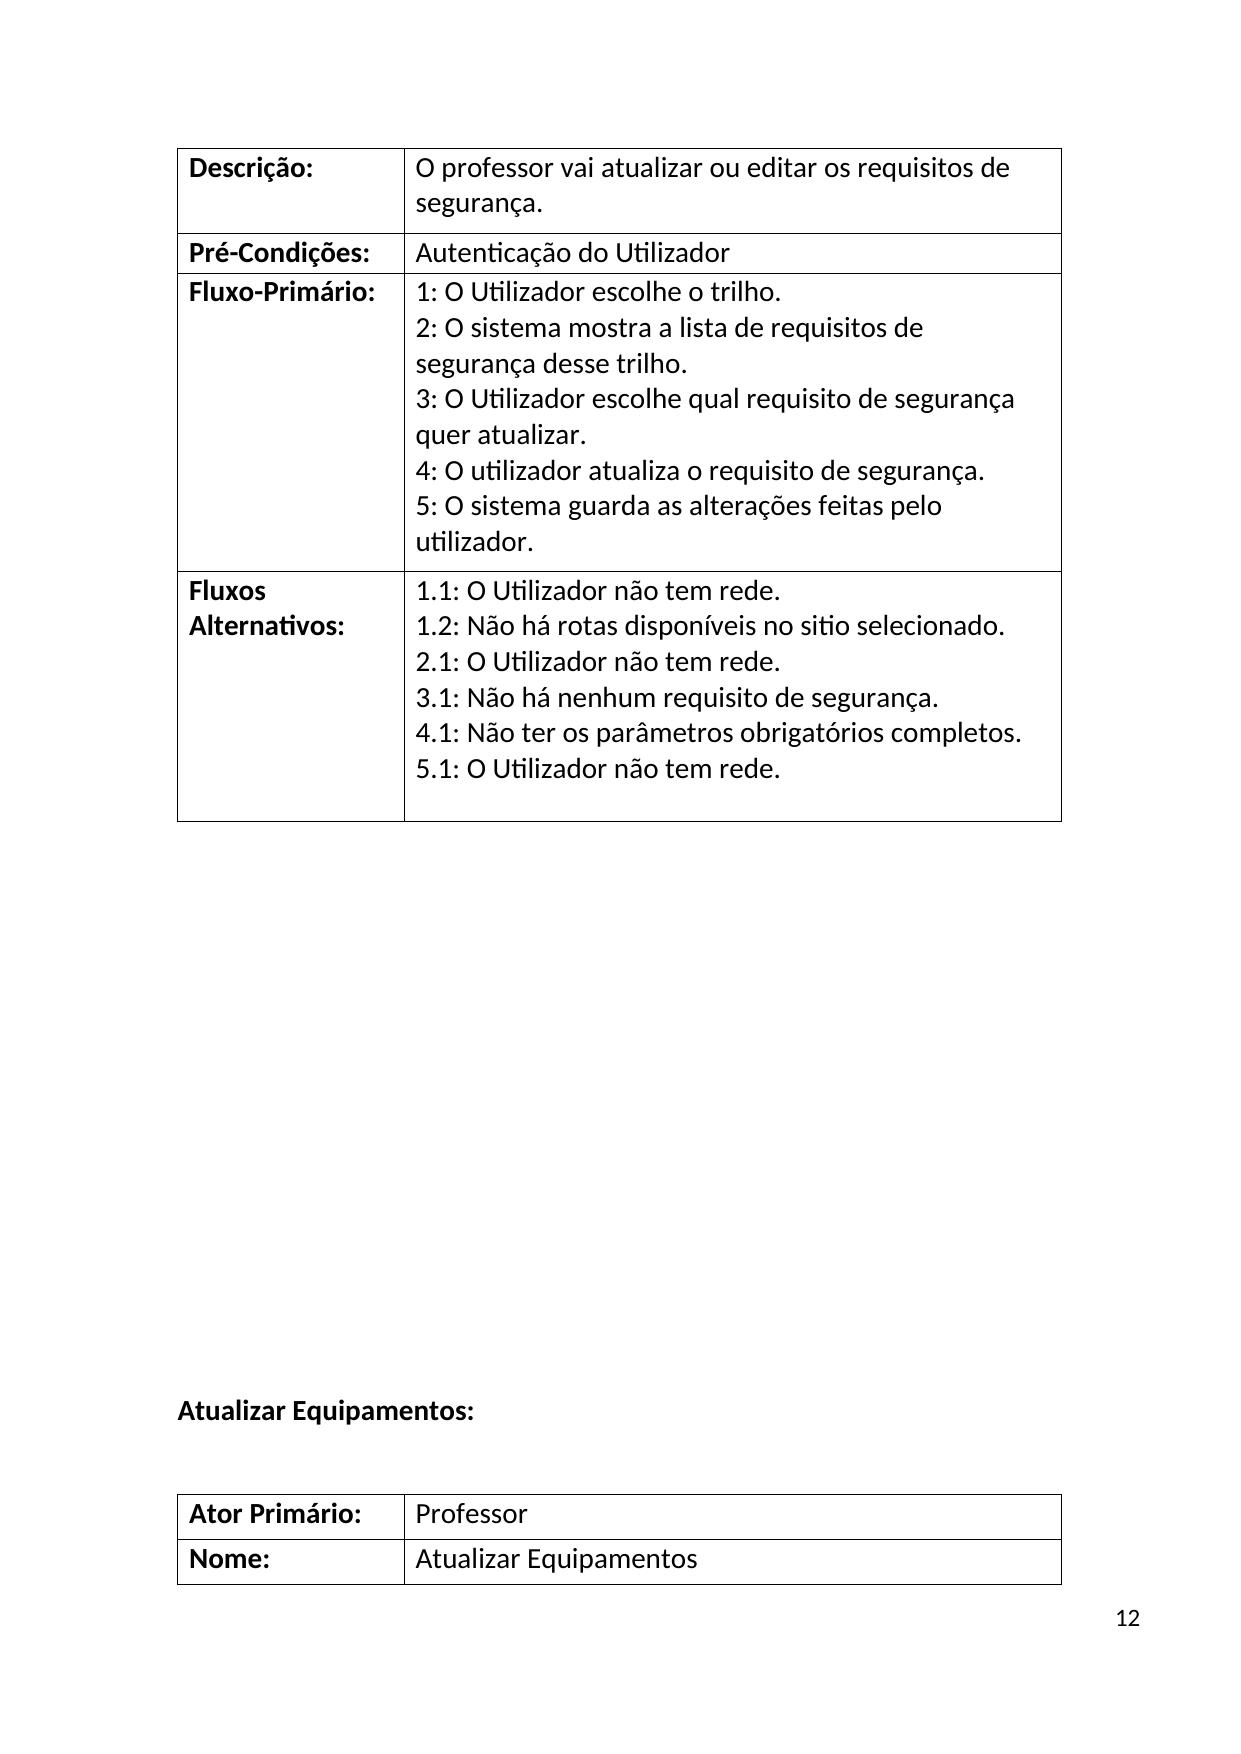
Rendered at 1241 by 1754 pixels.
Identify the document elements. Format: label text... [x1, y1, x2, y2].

table_cell Fluxo-Primário: [178, 274, 404, 571]
table_cell 1: O Utilizador escolhe o trilho. 2: O sistema mostra a lista de requisitos de segurança desse trilho. 3: O Utilizador escolhe qual requisito de segurança quer atualizar. 4: O utilizador atualiza o requisito de segurança. 5: O sistema guarda as alterações feitas pelo utilizador. [405, 274, 1061, 571]
table_cell Nome: [178, 1540, 404, 1584]
table_header Professor [405, 1495, 1061, 1539]
table_cell Descrição: [178, 149, 404, 233]
table_cell Autenticação do Utilizador [405, 234, 1061, 272]
table_cell Fluxos Alternativos: [178, 572, 404, 821]
table_header Ator Primário: [178, 1495, 404, 1539]
table_cell Pré-Condições: [178, 234, 404, 272]
table_cell Atualizar Equipamentos [405, 1540, 1061, 1584]
text Atualizar Equipamentos: [177, 1392, 1063, 1428]
table_cell 1.1: O Utilizador não tem rede. 1.2: Não há rotas disponíveis no sitio selecionado. 2.1: O Utilizador não tem rede. 3.1: Não há nenhum requisito de segurança. 4.1: Não ter os parâmetros obrigatórios completos. 5.1: O Utilizador não tem rede. [405, 572, 1061, 821]
table_cell O professor vai atualizar ou editar os requisitos de segurança. [405, 149, 1061, 233]
